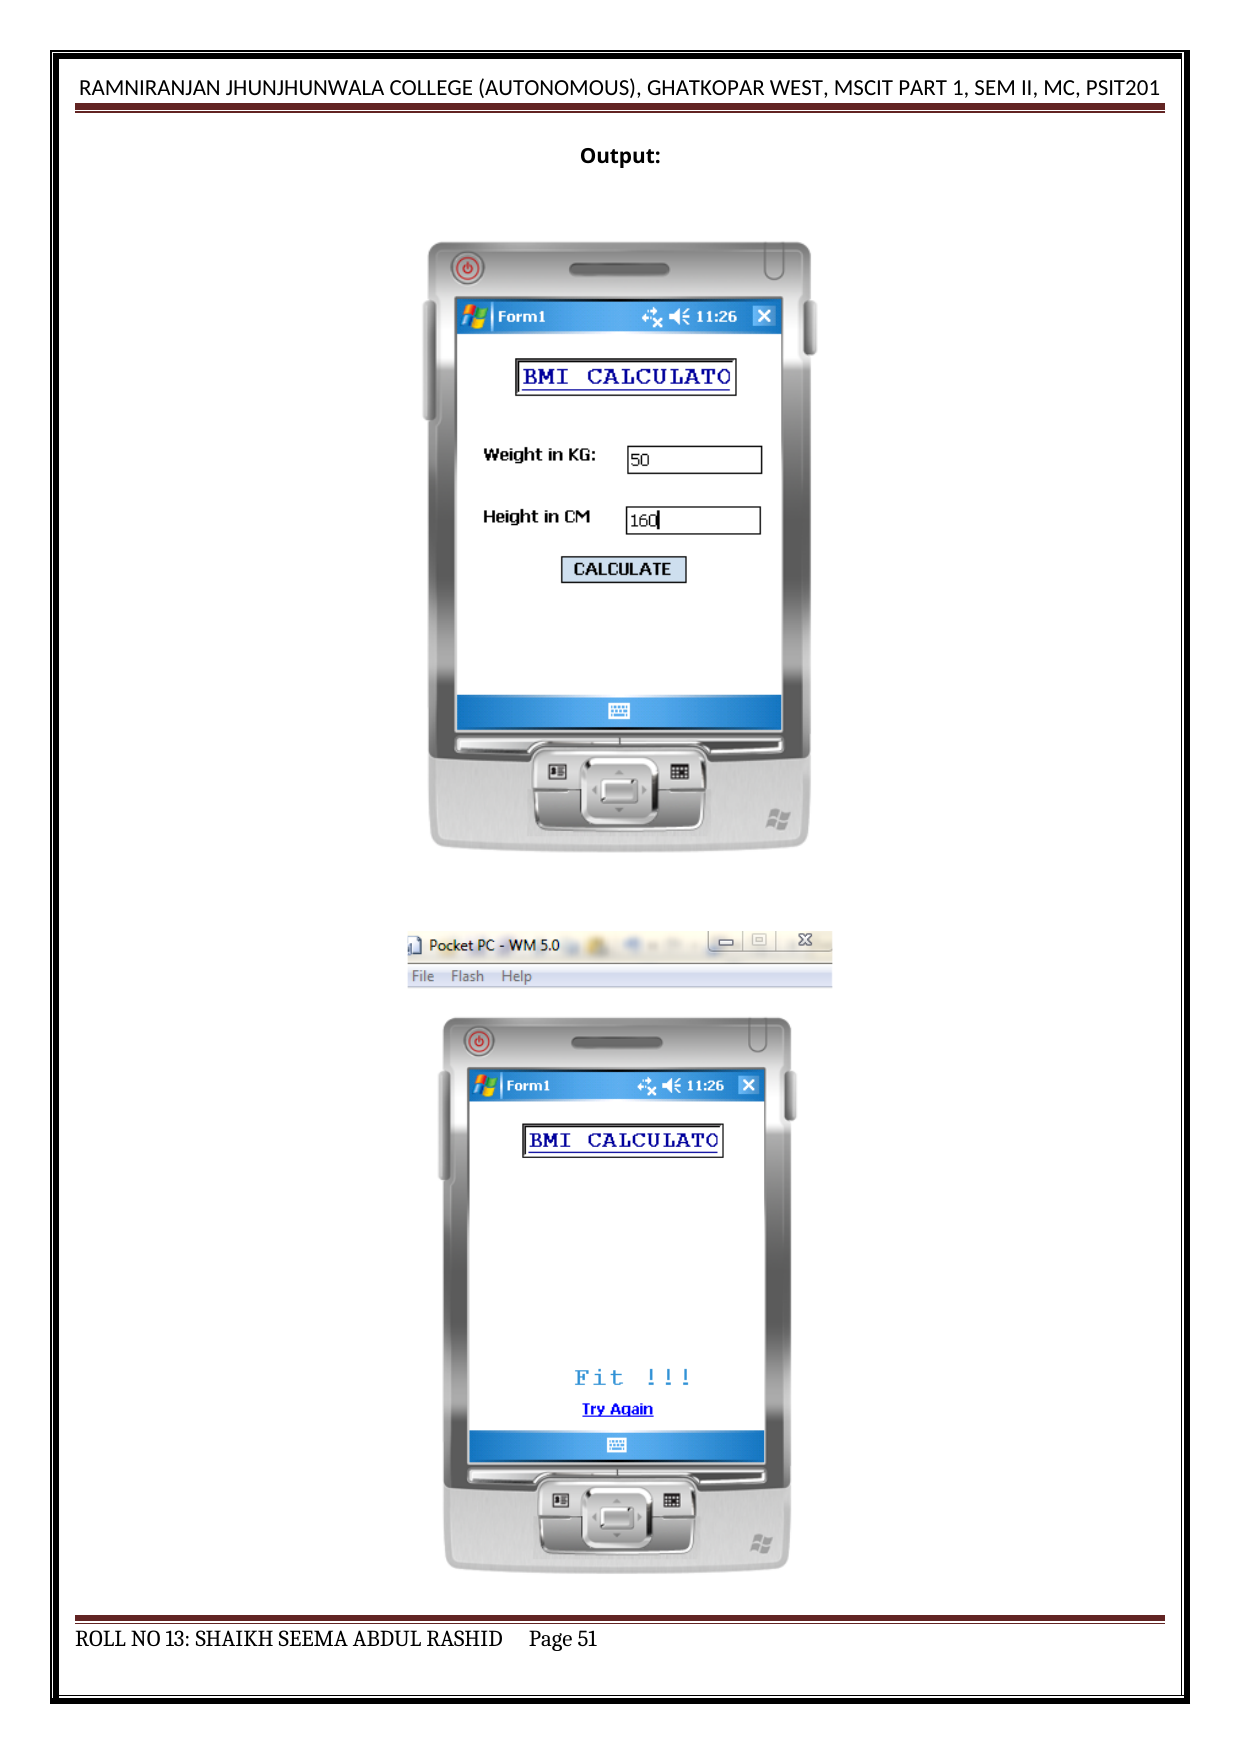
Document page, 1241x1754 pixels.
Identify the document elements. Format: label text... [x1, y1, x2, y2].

text Output: [75, 141, 1165, 199]
picture [410, 217, 830, 866]
picture [407, 931, 833, 1601]
